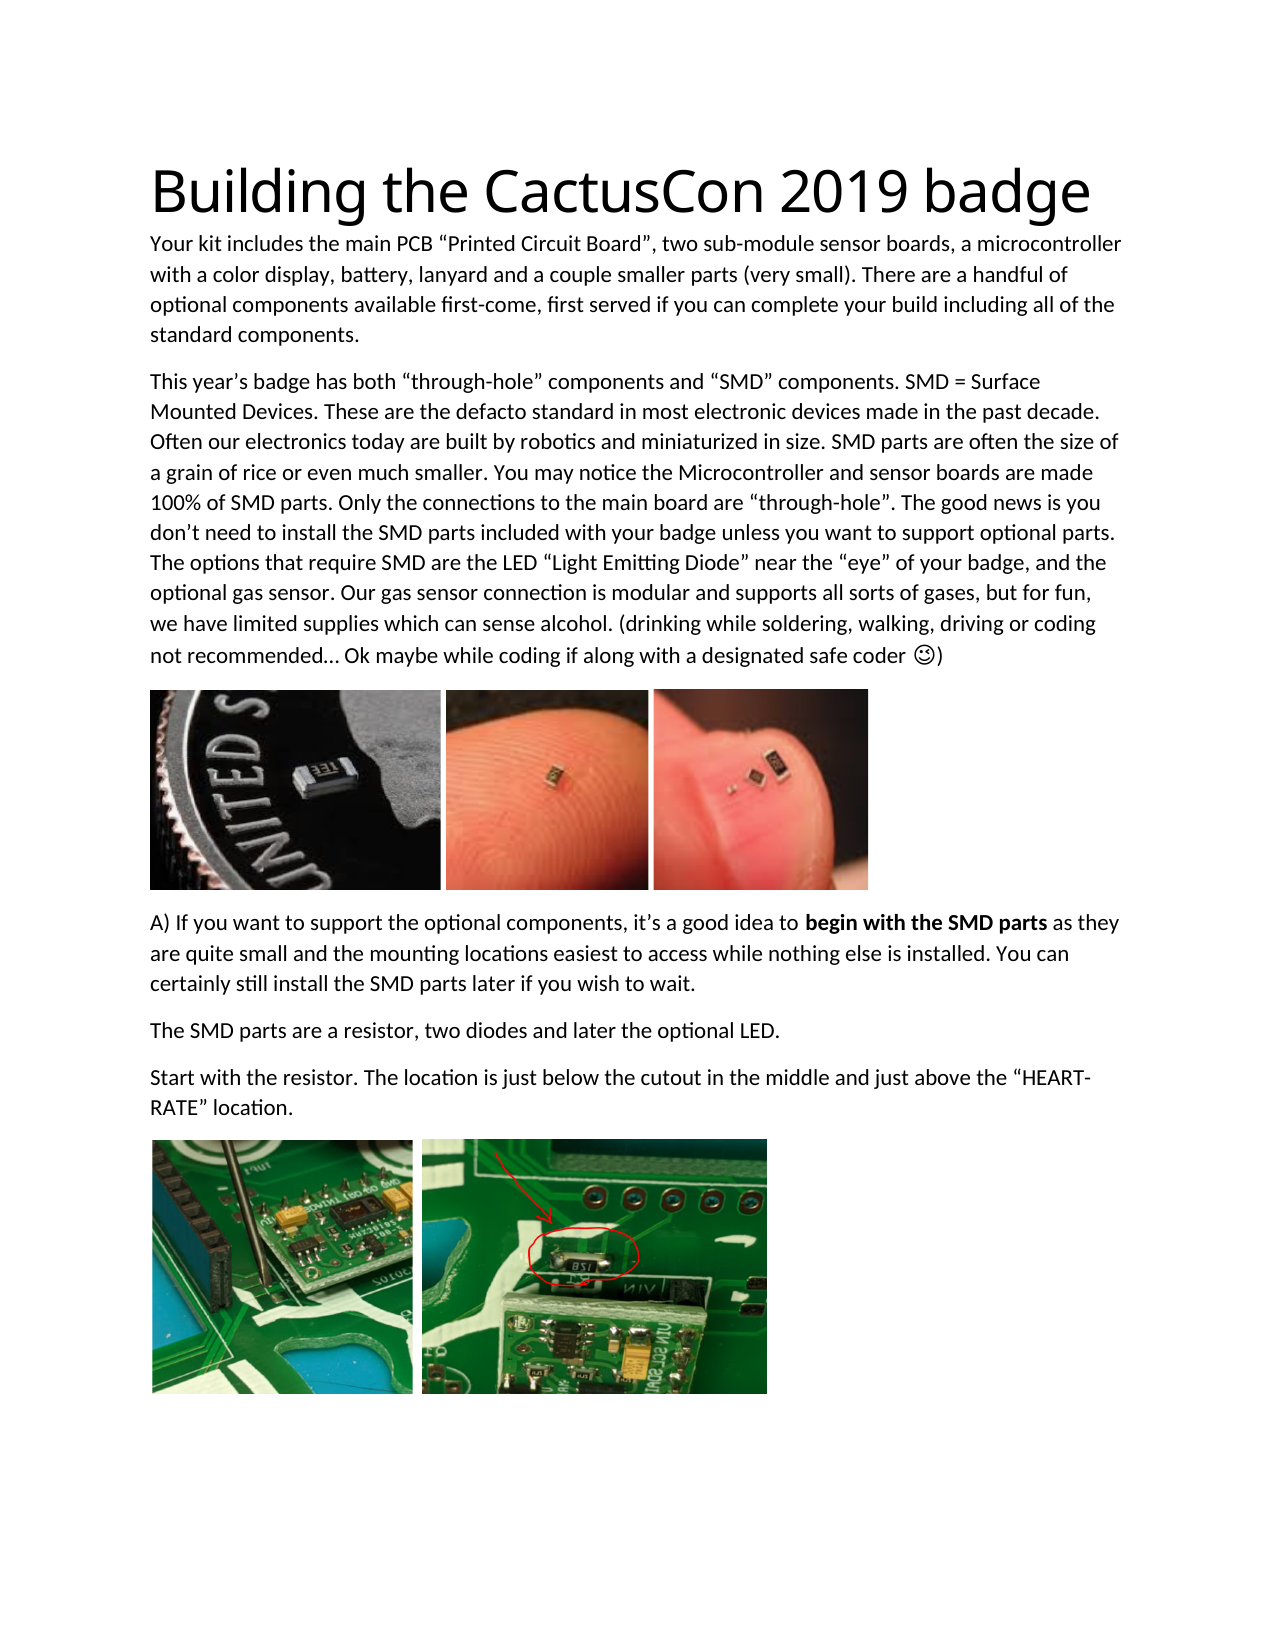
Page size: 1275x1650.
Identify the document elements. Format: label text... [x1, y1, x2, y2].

text A) If you want to support the optional components, it’s a good idea to begin with the SMD parts as they are quite small and the mounting locations easiest to access while nothing else is installed. You can certainly still install the SMD parts later if you wish to wait. [150, 908, 1125, 997]
text Your kit includes the main PCB “Printed Circuit Board”, two sub-module sensor boards, a microcontroller with a color display, battery, lanyard and a couple smaller parts (very small). There are a handful of optional components available first-come, first served if you can complete your build including all of the standard components. [150, 229, 1125, 348]
picture [150, 690, 441, 890]
picture [150, 1140, 413, 1394]
text This year’s badge has both “through-hole” components and “SMD” components. SMD = Surface Mounted Devices. These are the defacto standard in most electronic devices made in the past decade. Often our electronics today are built by robotics and miniaturized in size. SMD parts are often the size of a grain of rice or even much smaller. You may notice the Microcontroller and sensor boards are made 100% of SMD parts. Only the connections to the main board are “through-hole”. The good news is you don’t need to install the SMD parts included with your badge unless you want to support optional parts. The options that require SMD are the LED “Light Emitting Diode” near the “eye” of your badge, and the optional gas sensor. Our gas sensor connection is modular and supports all sorts of gases, but for fun, we have limited supplies which can sense alcohol. (drinking while soldering, walking, driving or coding not recommended… Ok maybe while coding if along with a designated safe coder 😉) [150, 367, 1125, 670]
title Building the CactusCon 2019 badge [150, 150, 1125, 229]
text The SMD parts are a resistor, two diodes and later the optional LED. [150, 1016, 1125, 1044]
text Start with the resistor. The location is just below the cutout in the middle and just above the “HEART-RATE” location. [150, 1063, 1125, 1121]
picture [446, 690, 649, 890]
picture [653, 689, 869, 890]
picture [422, 1139, 767, 1394]
